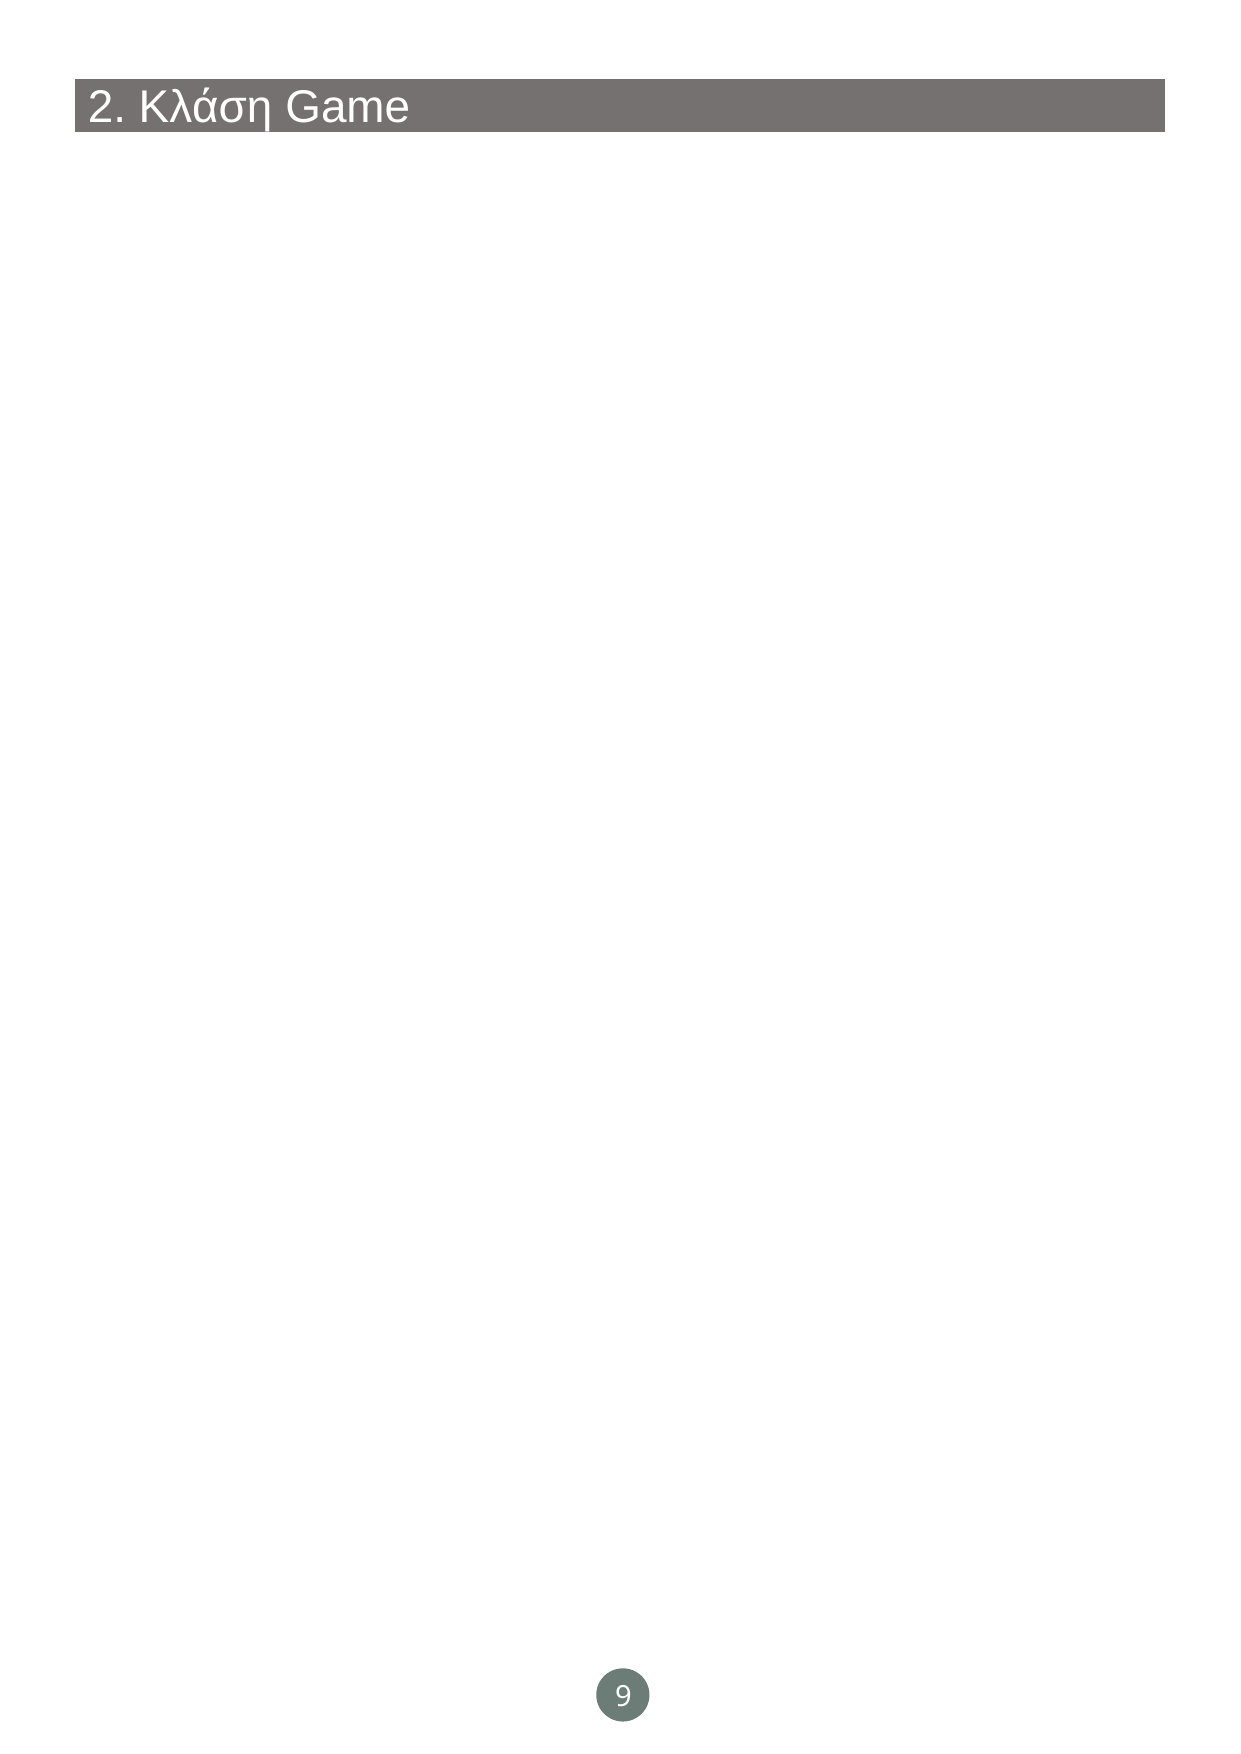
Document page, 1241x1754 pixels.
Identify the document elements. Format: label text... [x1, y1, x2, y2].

subtitle 2. Κλάση Game [75, 79, 1165, 132]
